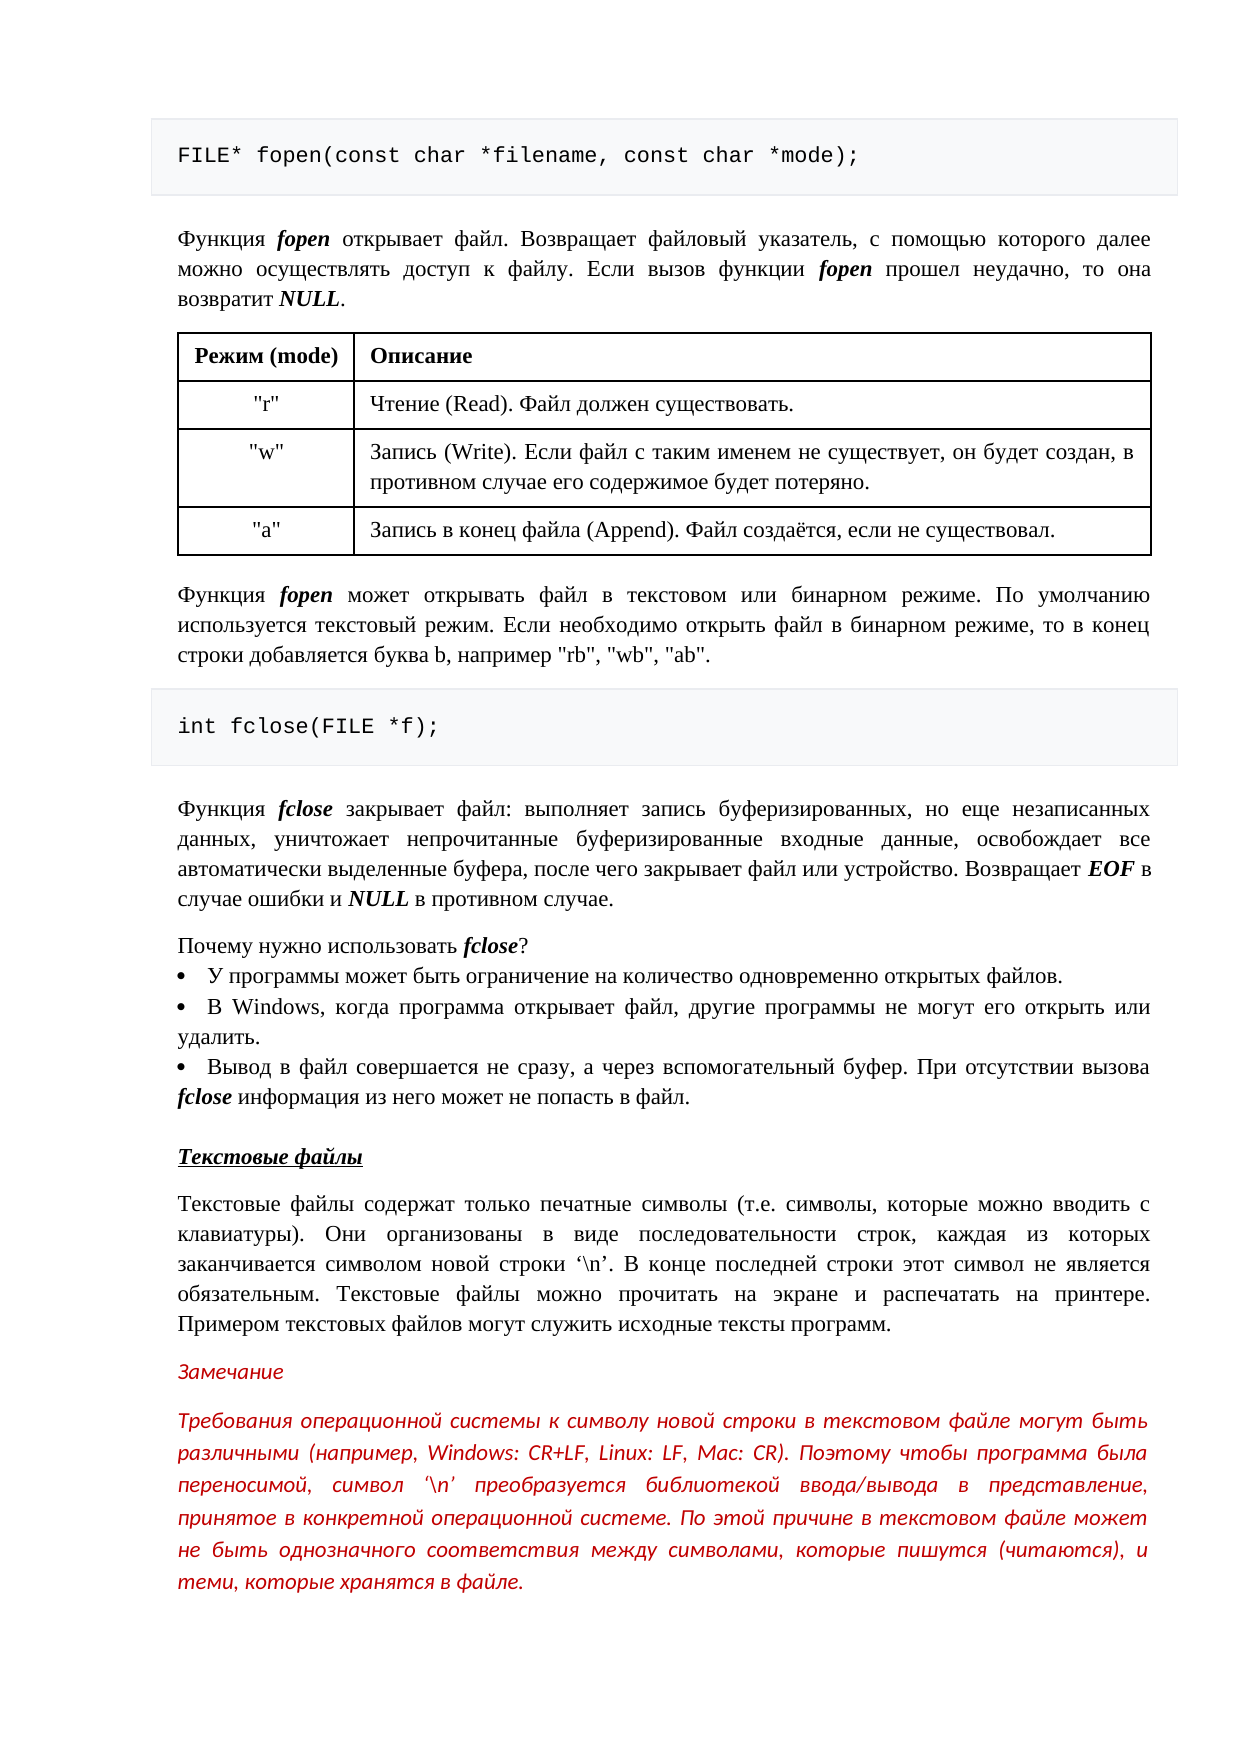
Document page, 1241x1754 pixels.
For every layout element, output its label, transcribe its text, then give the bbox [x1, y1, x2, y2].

text Почему нужно использовать fclose? [177, 932, 1152, 959]
text Текстовые файлы [177, 1143, 1152, 1169]
table_cell Запись в конец файла (Append). Файл создаётся, если не существовал. [355, 508, 1150, 554]
list У программы может быть ограничение на количество одновременно открытых файлов. [177, 962, 1152, 989]
table_cell Чтение (Read). Файл должен существовать. [355, 382, 1150, 428]
text Замечание [177, 1357, 1152, 1385]
text int fclose(FILE *f); [152, 690, 1177, 765]
table_header Режим (mode) [179, 334, 353, 380]
table_header Описание [355, 334, 1150, 380]
text Функция fopen может открывать файл в текстовом или бинарном режиме. По умолчанию используется текстовый режим. Если необходимо открыть файл в бинарном режиме, то в конец строки добавляется буква b, например "rb", "wb", "ab". [177, 581, 1152, 668]
table_cell "r" [179, 382, 353, 428]
list Вывод в файл совершается не сразу, а через вспомогательный буфер. При отсутствии вызова fclose информация из него может не попасть в файл. [177, 1053, 1152, 1110]
text Требования операционной системы к символу новой строки в текстовом файле могут быть различными (например, Windows: CR+LF, Linux: LF, Mac: CR). Поэтому чтобы программа была переносимой, символ ‘\n’ преобразуется библиотекой ввода/вывода в представление, принятое в конкретной операционной системе. По этой причине в текстовом файле может не быть однозначного соответствия между символами, которые пишутся (читаются), и теми, которые хранятся в файле. [177, 1406, 1152, 1595]
text FILE* fopen(const char *filename, const char *mode); [152, 120, 1177, 194]
text Функция fopen открывает файл. Возвращает файловый указатель, с помощью которого далее можно осуществлять доступ к файлу. Если вызов функции fopen прошел неудачно, то она возвратит NULL. [177, 225, 1152, 311]
table_cell "w" [179, 430, 353, 506]
table_cell Запись (Write). Если файл с таким именем не существует, он будет создан, в противном случае его содержимое будет потеряно. [355, 430, 1150, 506]
table_cell "a" [179, 508, 353, 554]
text Текстовые файлы содержат только печатные символы (т.е. символы, которые можно вводить с клавиатуры). Они организованы в виде последовательности строк, каждая из которых заканчивается символом новой строки ‘\n’. В конце последней строки этот символ не является обязательным. Текстовые файлы можно прочитать на экране и распечатать на принтере. Примером текстовых файлов могут служить исходные тексты программ. [177, 1189, 1152, 1337]
text Функция fclose закрывает файл: выполняет запись буферизированных, но еще незаписанных данных, уничтожает непрочитанные буферизированные входные данные, освобождает все автоматически выделенные буфера, после чего закрывает файл или устройство. Возвращает EOF в случае ошибки и NULL в противном случае. [177, 795, 1152, 912]
list В Windows, когда программа открывает файл, другие программы не могут его открыть или удалить. [177, 993, 1152, 1049]
